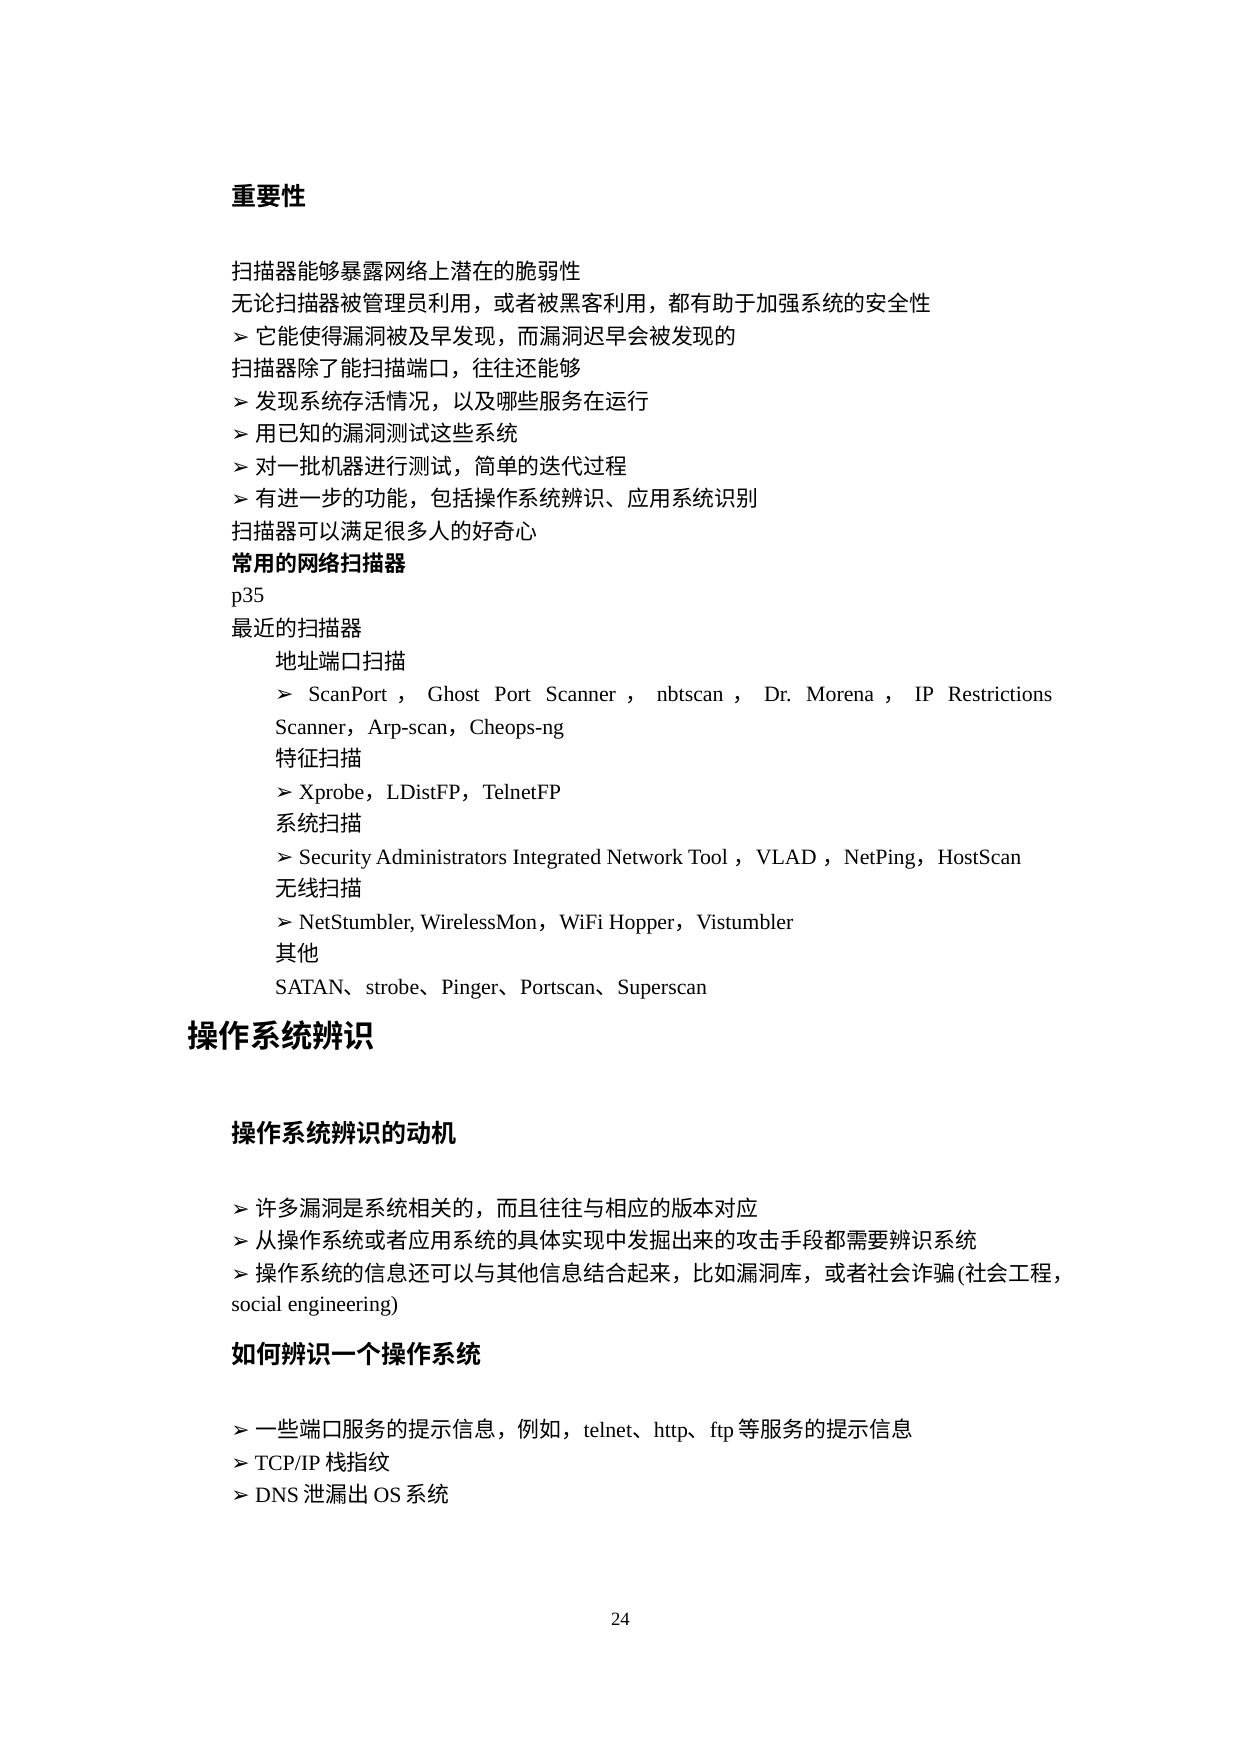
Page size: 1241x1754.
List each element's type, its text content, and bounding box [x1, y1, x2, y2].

text ➢ TCP/IP栈指纹 [231, 1444, 1053, 1477]
text 无论扫描器被管理员利用，或者被黑客利用，都有助于加强系统的安全性 [231, 286, 1053, 318]
text 扫描器可以满足很多人的好奇心 [231, 513, 1053, 546]
subtitle 操作系统辨识的动机 [231, 1099, 1053, 1164]
text 地址端口扫描 [275, 643, 1053, 676]
text ➢ ScanPort，Ghost Port Scanner，nbtscan，Dr. Morena，IP Restrictions Scanner，Arp-scan，Cheops-ng [275, 676, 1053, 741]
text 其他 [275, 936, 1053, 968]
text ➢ 一些端口服务的提示信息，例如，telnet、http、ftp等服务的提示信息 [231, 1412, 1053, 1444]
subtitle 操作系统辨识 [187, 1001, 1053, 1066]
subtitle 重要性 [231, 162, 1053, 227]
text SATAN、strobe、Pinger、Portscan、Superscan [275, 968, 1053, 1001]
text ➢ NetStumbler, WirelessMon，WiFi Hopper，Vistumbler [275, 903, 1053, 936]
text ➢ 有进一步的功能，包括操作系统辨识、应用系统识别 [231, 481, 1053, 513]
text ➢ DNS泄漏出OS系统 [231, 1477, 1053, 1509]
text ➢ 许多漏洞是系统相关的，而且往往与相应的版本对应 [231, 1190, 1053, 1223]
text p35 [187, 578, 1053, 611]
text ➢ 从操作系统或者应用系统的具体实现中发掘出来的攻击手段都需要辨识系统 [231, 1223, 1053, 1255]
text ➢ 用已知的漏洞测试这些系统 [231, 416, 1053, 448]
text 无线扫描 [275, 871, 1053, 903]
text ➢ 它能使得漏洞被及早发现，而漏洞迟早会被发现的 [231, 318, 1053, 351]
text 特征扫描 [275, 741, 1053, 773]
text ➢ 发现系统存活情况，以及哪些服务在运行 [231, 383, 1053, 416]
text 扫描器能够暴露网络上潜在的脆弱性 [231, 253, 1053, 286]
text 常用的网络扫描器 [187, 546, 1053, 578]
text 系统扫描 [275, 806, 1053, 838]
text ➢ Security Administrators Integrated Network Tool ，VLAD ，NetPing，HostScan [275, 838, 1053, 871]
subtitle 如何辨识一个操作系统 [231, 1320, 1053, 1385]
text ➢ Xprobe，LDistFP，TelnetFP [275, 773, 1053, 806]
text 扫描器除了能扫描端口，往往还能够 [231, 351, 1053, 383]
text 最近的扫描器 [187, 611, 1053, 643]
text ➢ 对一批机器进行测试，简单的迭代过程 [231, 448, 1053, 481]
text ➢ 操作系统的信息还可以与其他信息结合起来，比如漏洞库，或者社会诈骗(社会工程，social engineering) [231, 1255, 1053, 1320]
